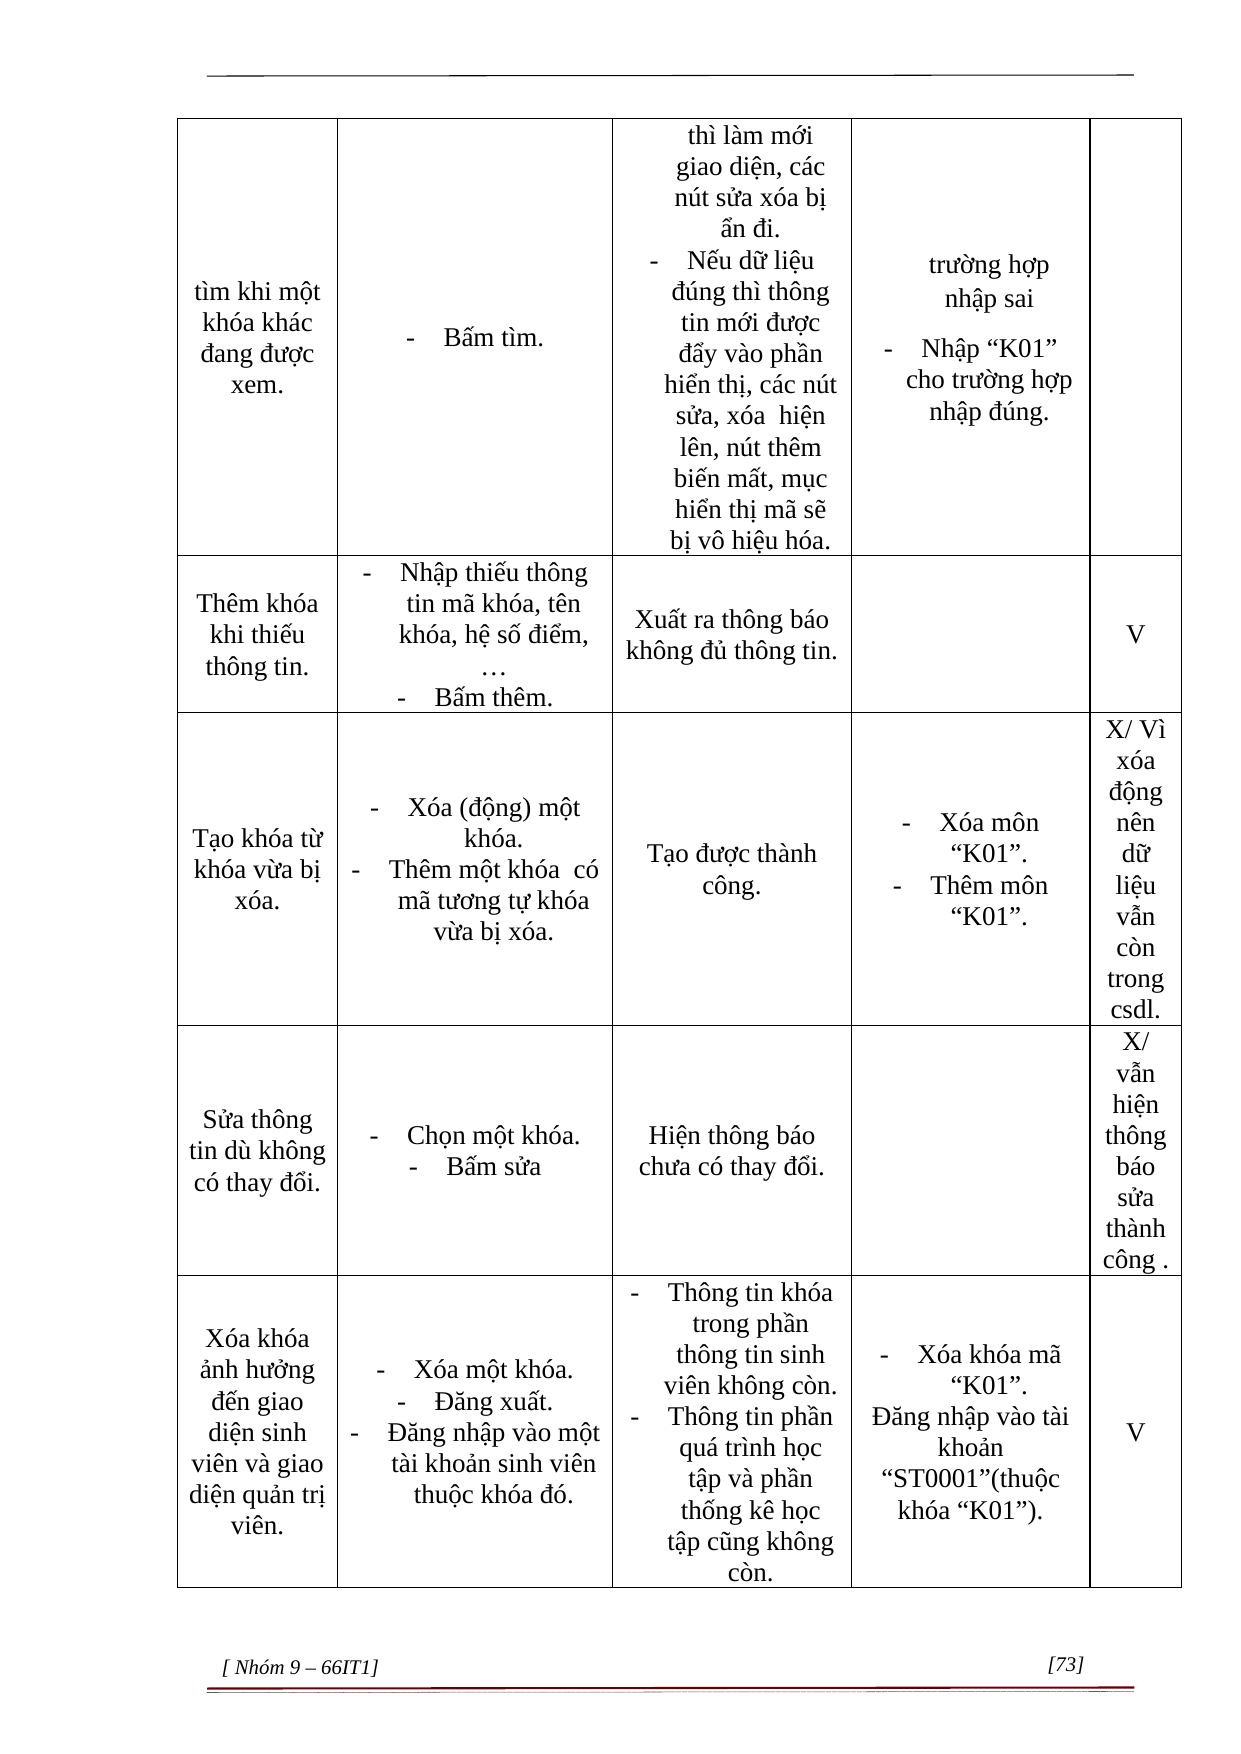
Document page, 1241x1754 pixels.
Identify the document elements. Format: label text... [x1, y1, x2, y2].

table_cell Thêm khóa khi thiếu thông tin. [178, 556, 337, 712]
table_cell Chọn một khóa. Bấm sửa [338, 1026, 612, 1275]
table_cell Nhập một mã khóa. Bấm tìm. [338, 119, 612, 555]
table_cell V [1091, 1276, 1181, 1587]
table_cell Xóa (động) một khóa. Thêm một khóa có mã tương tự khóa vừa bị xóa. [338, 713, 612, 1024]
table_cell Tạo được thành công. [613, 713, 851, 1024]
table_cell Xóa một khóa. Đăng xuất. Đăng nhập vào một tài khoản sinh viên thuộc khóa đó. [338, 1276, 612, 1587]
table_cell Nhập vào “K99” cho trường hợp nhập sai Nhập “K01” cho trường hợp nhập đúng. [852, 119, 1089, 555]
table_cell Nhập phần tìm kiếm rồi tìm khi một khóa khác đang được xem. [178, 119, 337, 555]
table_cell [852, 1026, 1089, 1275]
table_cell X/ vẫn hiện thông báo sửa thành công . [1091, 1026, 1181, 1275]
table_cell X/ Vì xóa động nên dữ liệu vẫn còn trong csdl. [1091, 713, 1181, 1024]
table_cell Xóa khóa mã “K01”. Đăng nhập vào tài khoản “ST0001”(thuộc khóa “K01”). [852, 1276, 1089, 1587]
table_cell Hiện thông báo chưa có thay đổi. [613, 1026, 851, 1275]
table_cell [852, 556, 1089, 712]
table_cell Sửa thông tin dù không có thay đổi. [178, 1026, 337, 1275]
table_cell Thông tin khóa trong phần thông tin sinh viên không còn. Thông tin phần quá trình học tập và phần thống kê học tập cũng không còn. [613, 1276, 851, 1587]
table_cell V [1091, 556, 1181, 712]
table_cell Xuất ra thông báo không đủ thông tin. [613, 556, 851, 712]
table_cell Xóa môn “K01”. Thêm môn “K01”. [852, 713, 1089, 1024]
table_cell Xóa khóa ảnh hưởng đến giao diện sinh viên và giao diện quản trị viên. [178, 1276, 337, 1587]
table_cell Tạo khóa từ khóa vừa bị xóa. [178, 713, 337, 1024]
table_cell Nhập thiếu thông tin mã khóa, tên khóa, hệ số điểm,… Bấm thêm. [338, 556, 612, 712]
table_cell V [1091, 119, 1181, 555]
